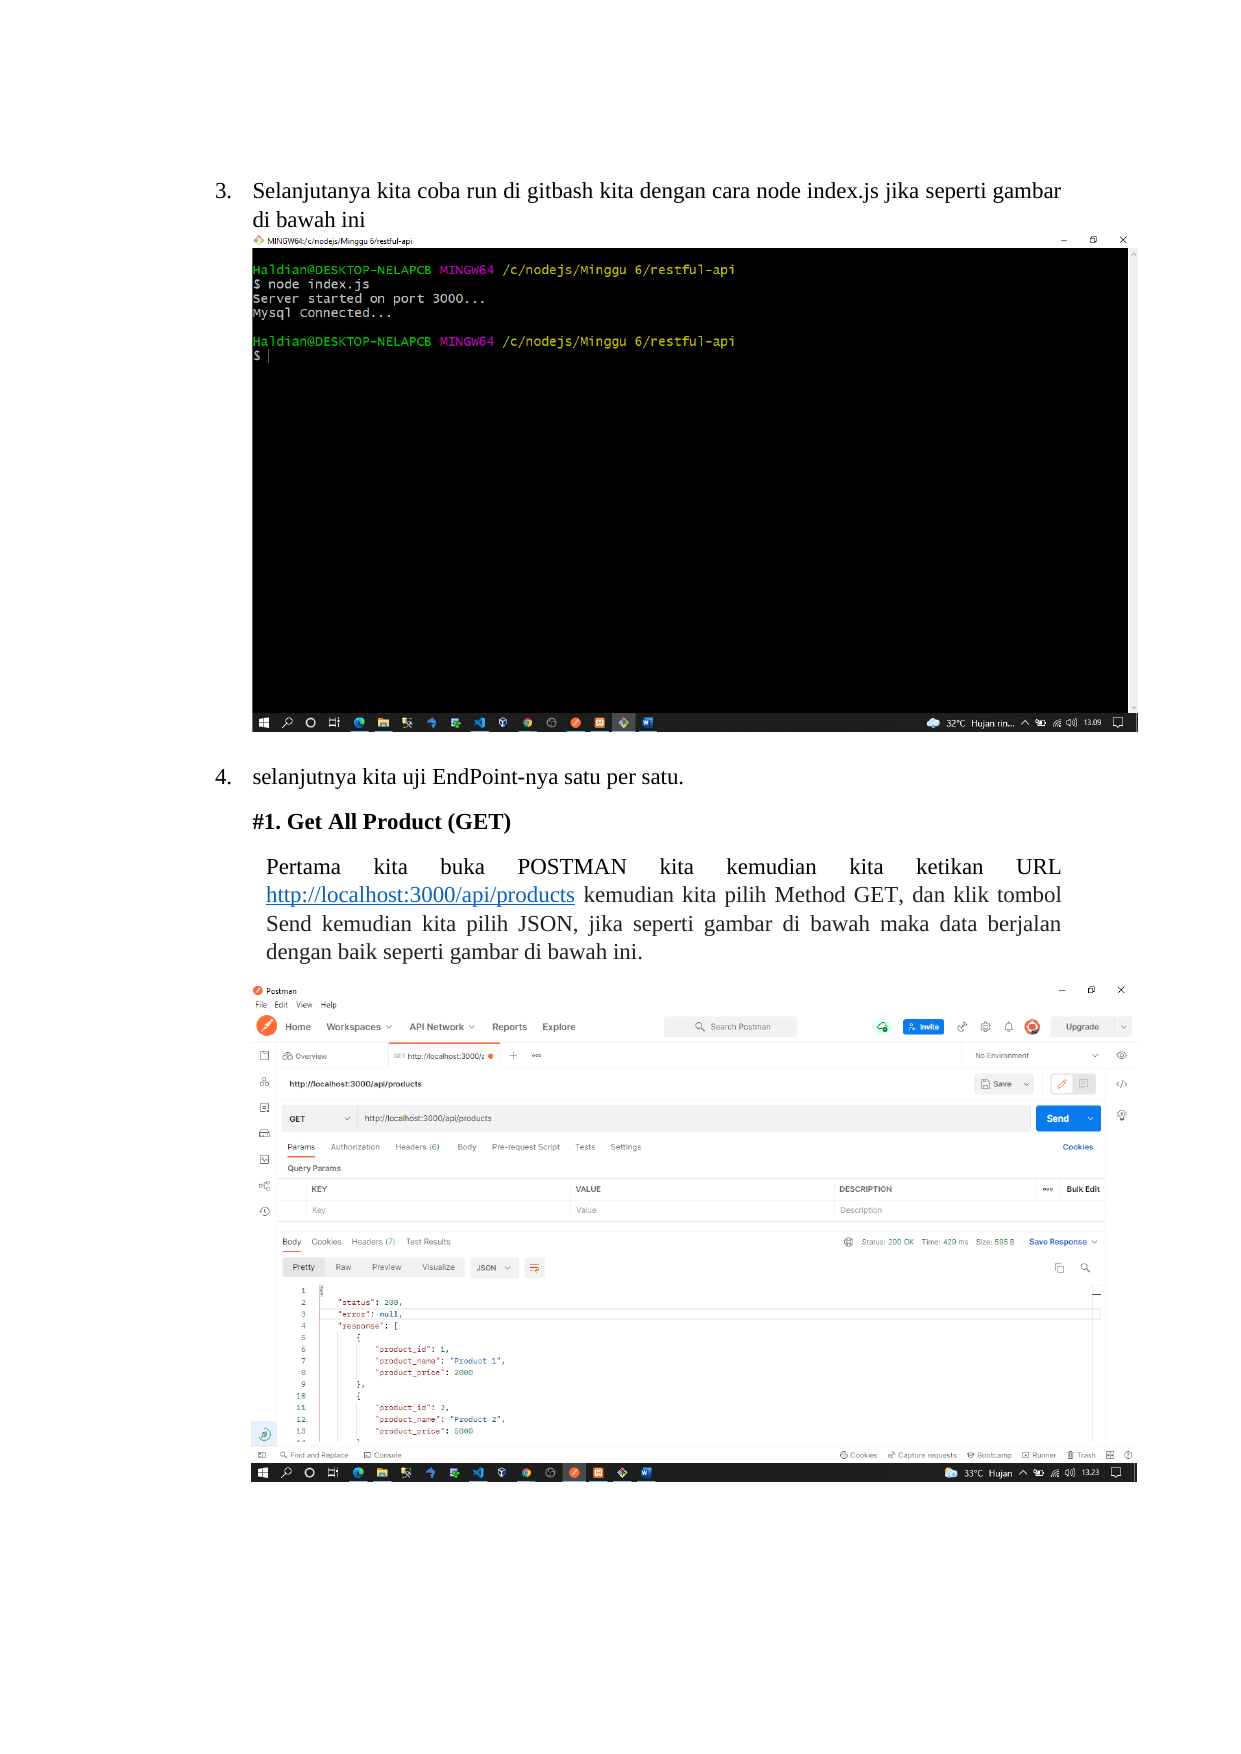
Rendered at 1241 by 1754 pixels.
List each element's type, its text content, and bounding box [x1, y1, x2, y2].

picture [251, 983, 1137, 1482]
text #1. Get All Product (GET) [177, 808, 1063, 834]
list selanjutnya kita uji EndPoint-nya satu per satu. [215, 763, 1063, 789]
list Selanjutanya kita coba run di gitbash kita dengan cara node index.js jika seperti gambar di bawah ini [215, 177, 1063, 232]
picture [252, 234, 1138, 732]
text Pertama kita buka POSTMAN kita kemudian kita ketikan URL http://localhost:3000/api/products kemudian kita pilih Method GET, dan klik tombol Send kemudian kita pilih JSON, jika seperti gambar di bawah maka data berjalan dengan baik seperti gambar di bawah ini. [266, 853, 1063, 881]
text Pertama kita buka POSTMAN kita kemudian kita ketikan URL http://localhost:3000/api/products kemudian kita pilih Method GET, dan klik tombol Send kemudian kita pilih JSON, jika seperti gambar di bawah maka data berjalan dengan baik seperti gambar di bawah ini. [266, 936, 1063, 964]
